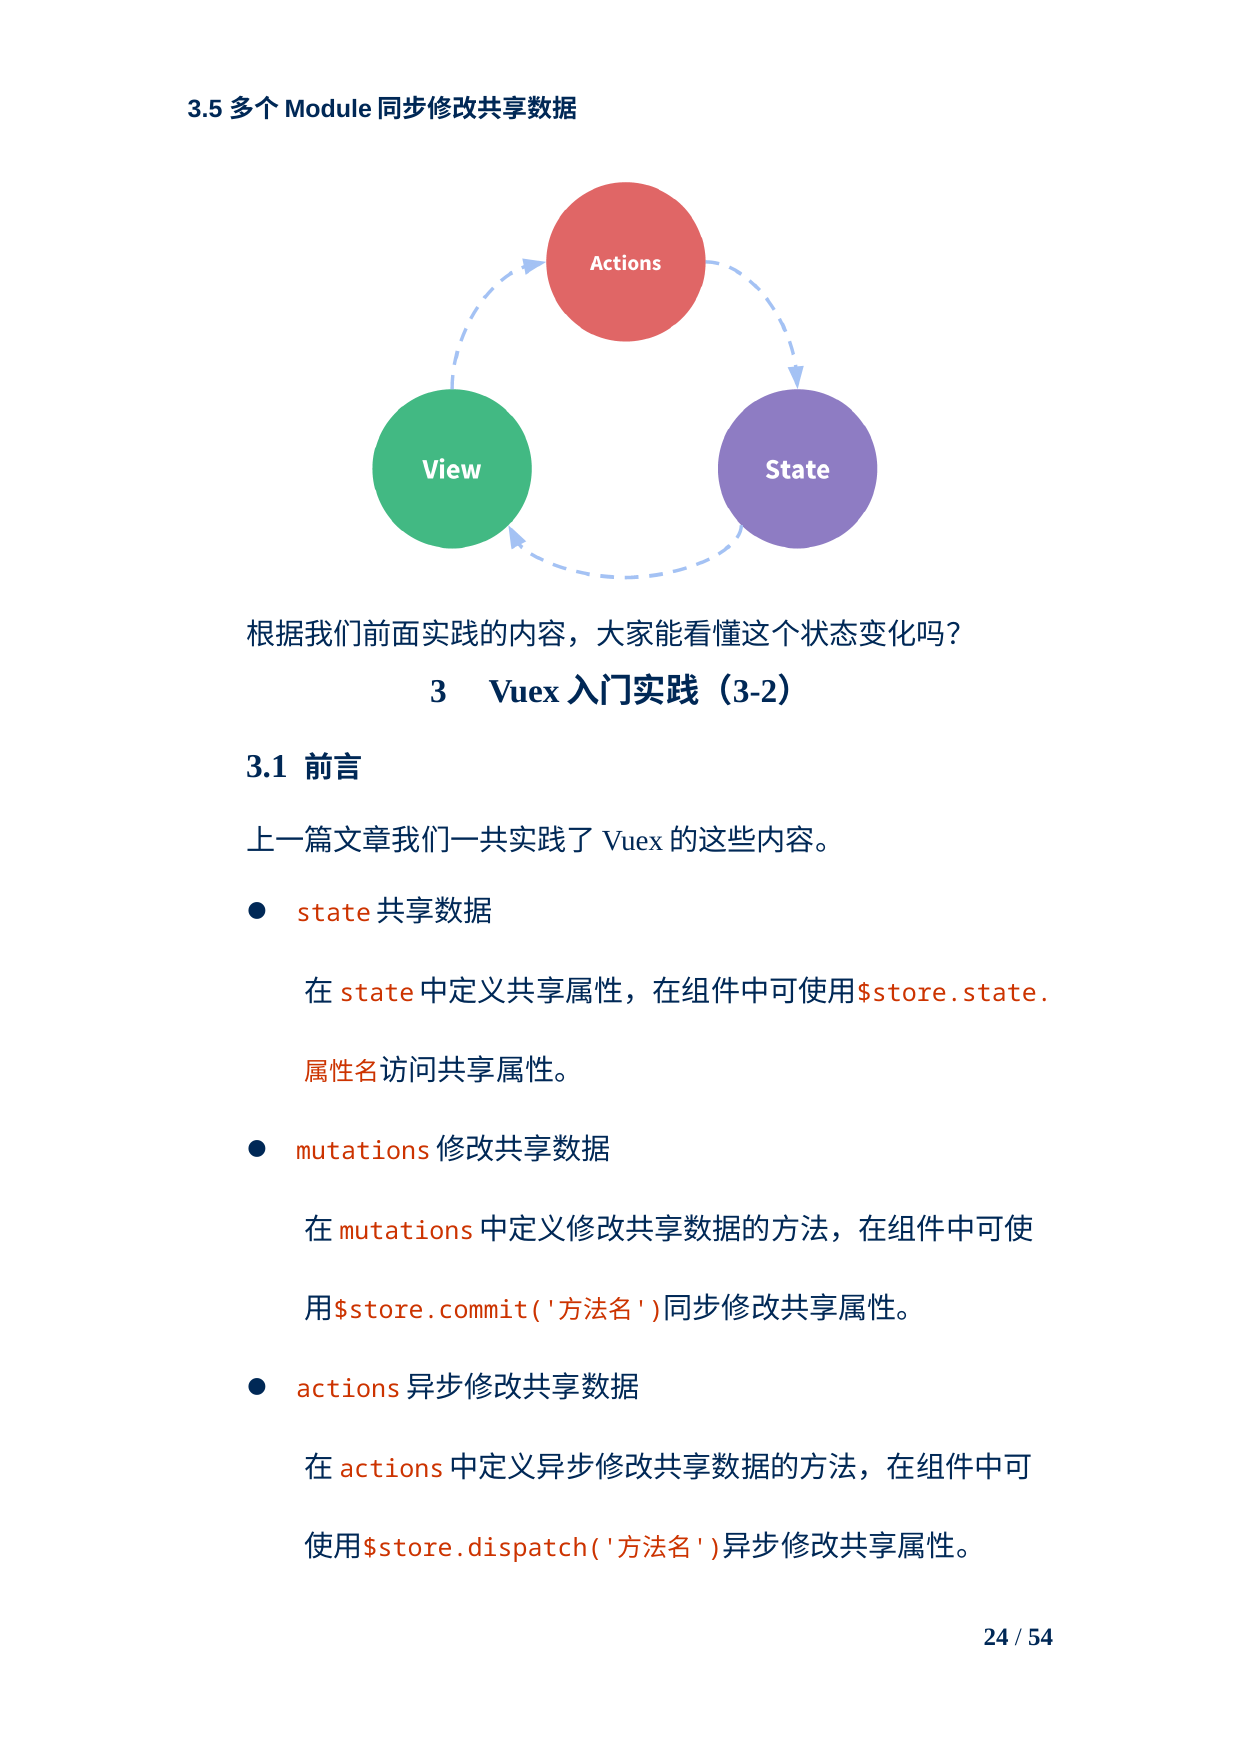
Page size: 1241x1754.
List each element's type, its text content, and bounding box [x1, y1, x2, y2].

list 在state中定义共享属性，在组件中可使用$store.state.属性名访问共享属性。 [304, 948, 1053, 1107]
subtitle Vuex入门实践（3-2） [187, 664, 1053, 712]
list 在actions中定义异步修改共享数据的方法，在组件中可使用$store.dispatch('方法名')异步修改共享属性。 [304, 1425, 1053, 1583]
subtitle 前言 [246, 744, 1053, 786]
list 在mutations中定义修改共享数据的方法，在组件中可使用$store.commit('方法名')同步修改共享属性。 [304, 1187, 1053, 1345]
picture [294, 162, 946, 603]
list state共享数据 [246, 869, 1053, 948]
list actions异步修改共享数据 [246, 1345, 1053, 1425]
text 上一篇文章我们一共实践了Vuex的这些内容。 [187, 816, 1053, 859]
list mutations修改共享数据 [246, 1107, 1053, 1187]
text 根据我们前面实践的内容，大家能看懂这个状态变化吗？ [187, 611, 1053, 653]
